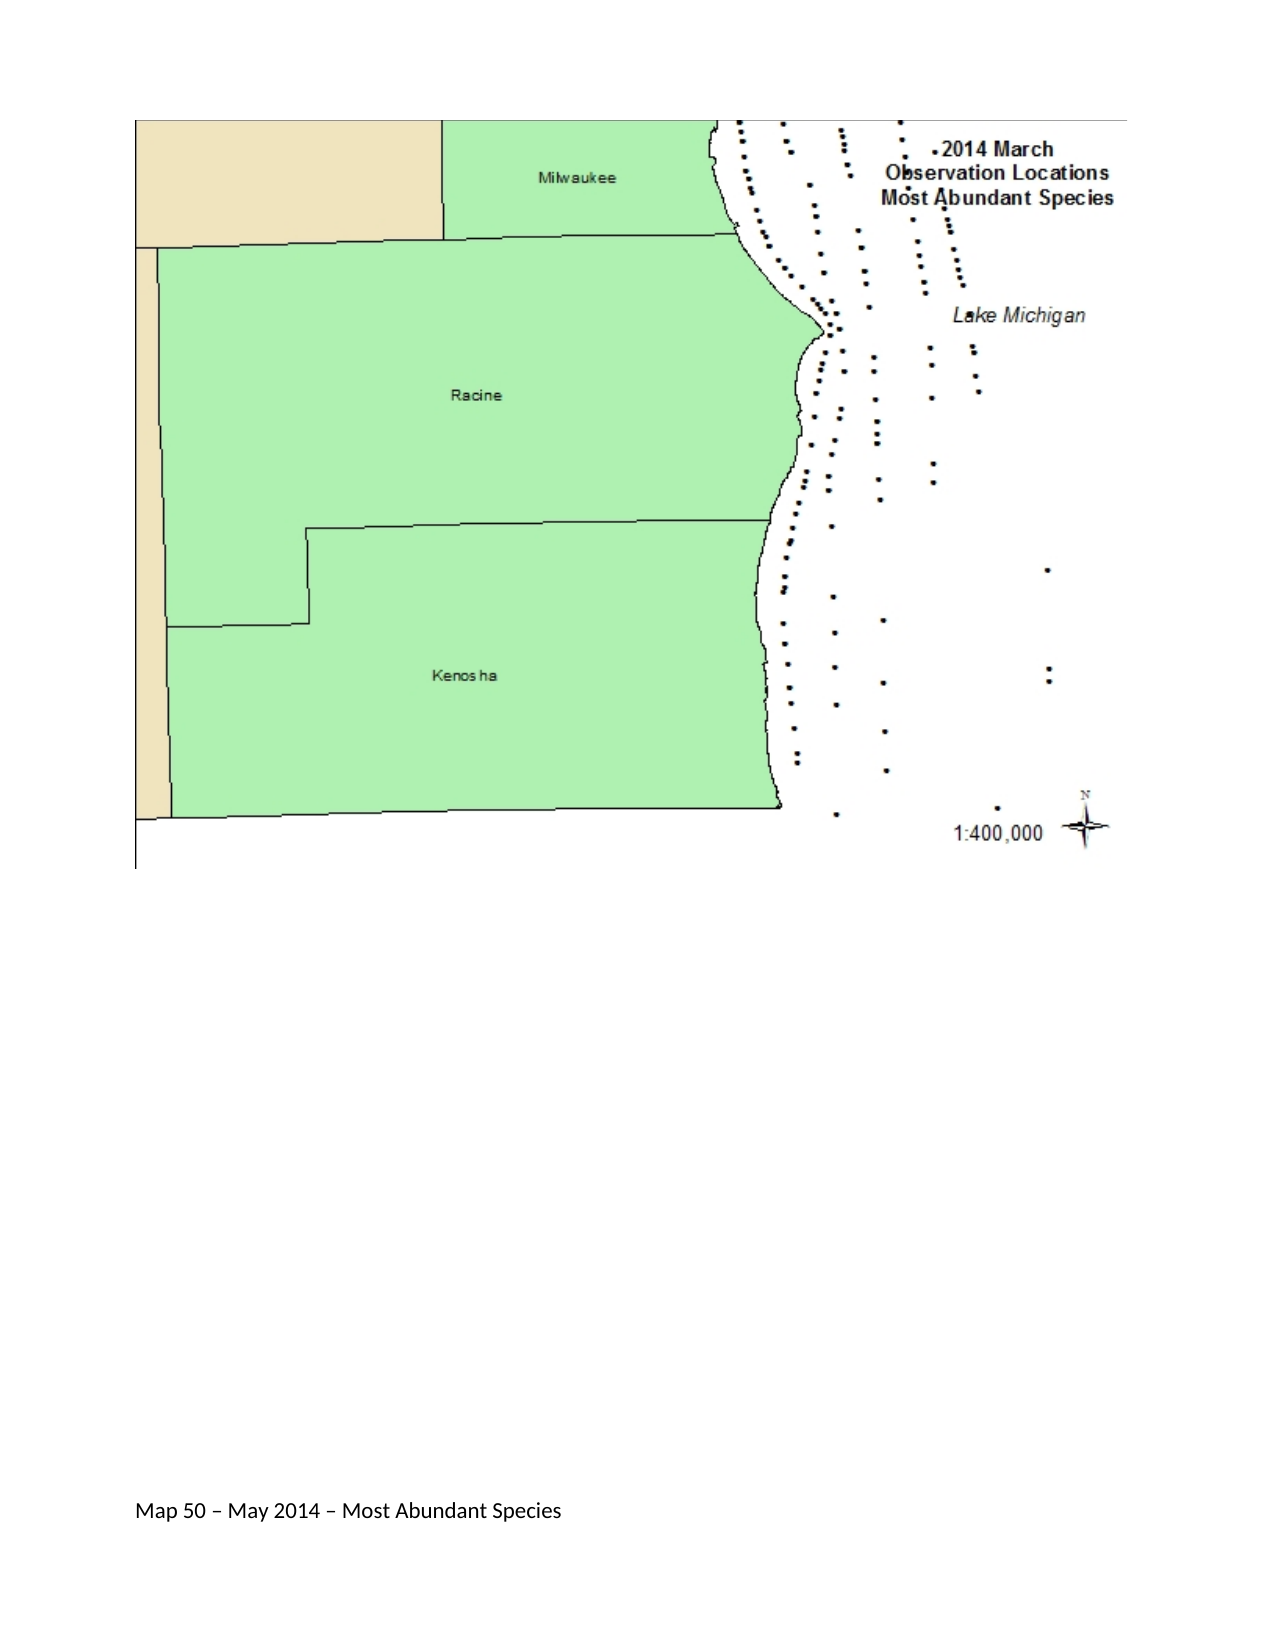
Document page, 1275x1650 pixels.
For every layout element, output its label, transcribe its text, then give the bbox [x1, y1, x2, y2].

picture [135, 120, 1128, 869]
text Map 50 – May 2014 – Most Abundant Species [135, 1497, 1140, 1525]
